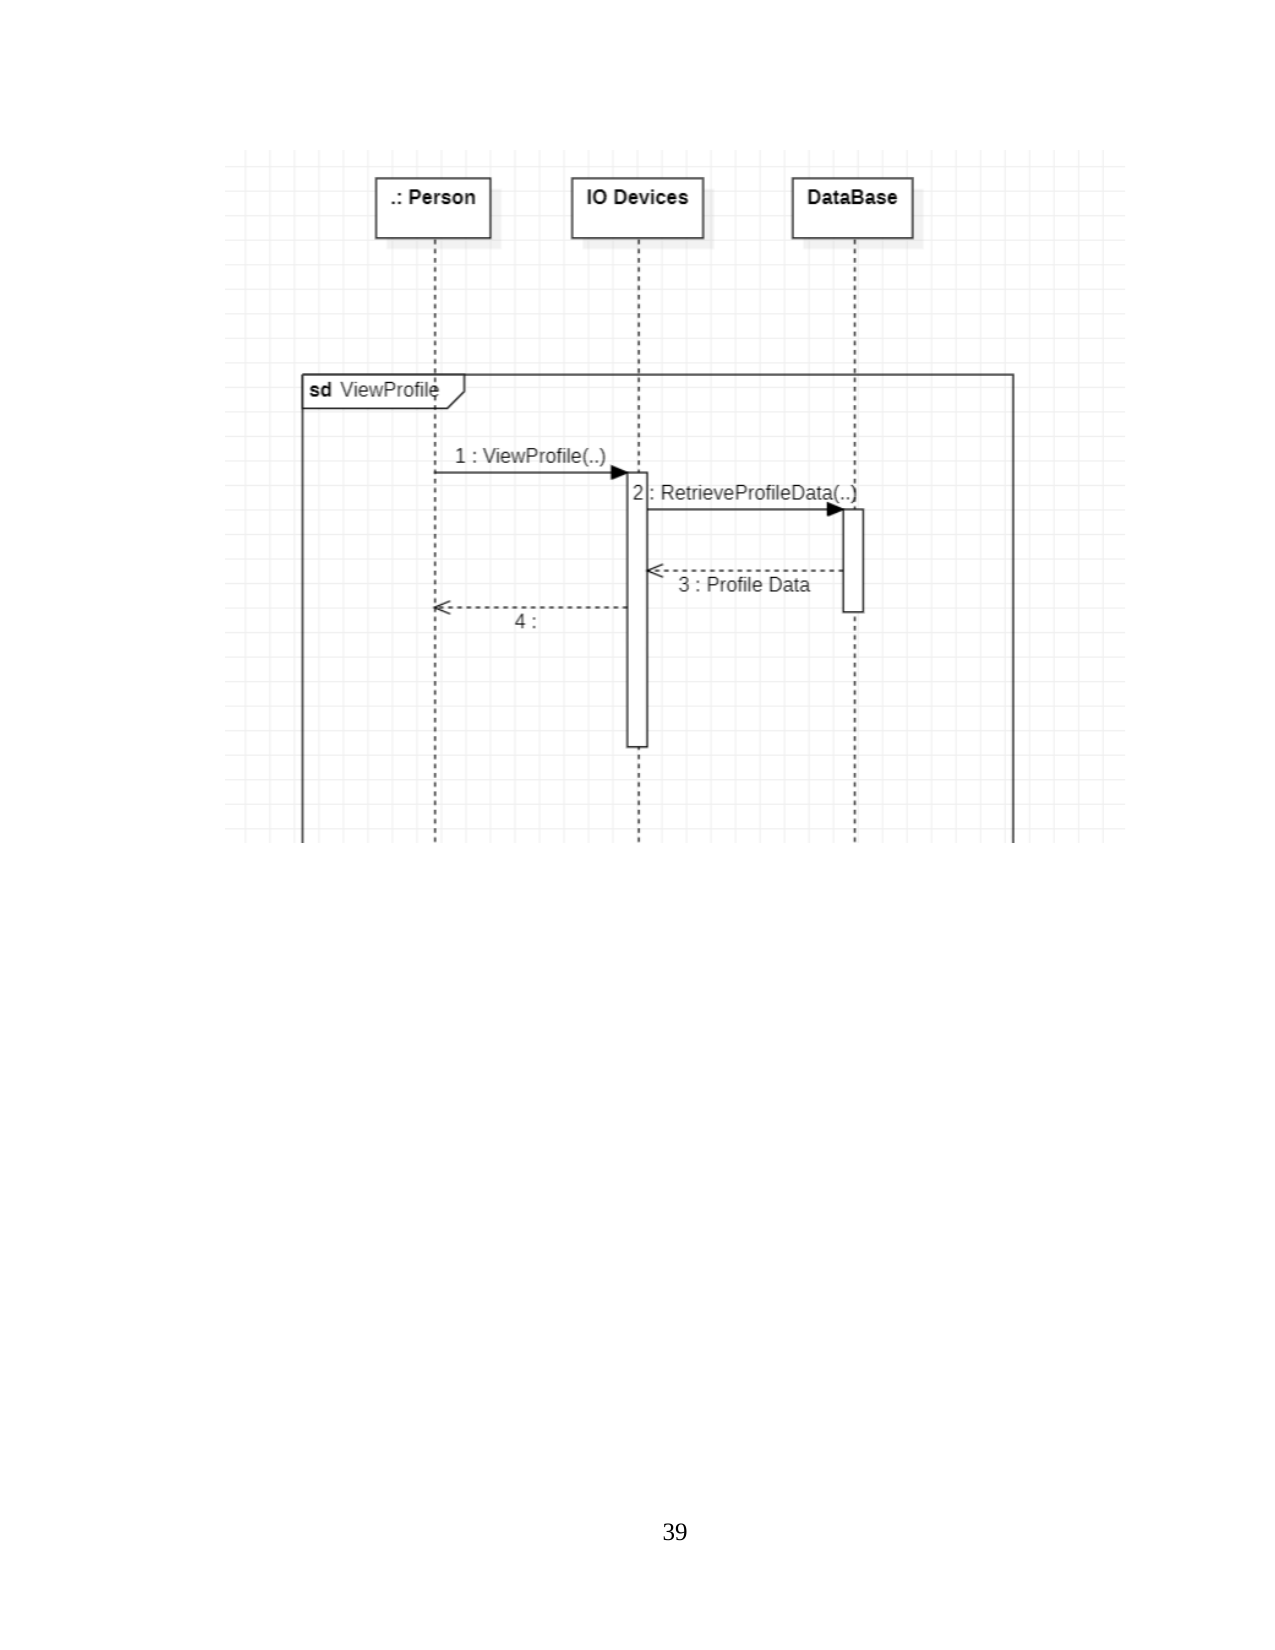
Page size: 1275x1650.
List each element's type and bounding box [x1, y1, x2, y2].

picture [225, 150, 1125, 843]
